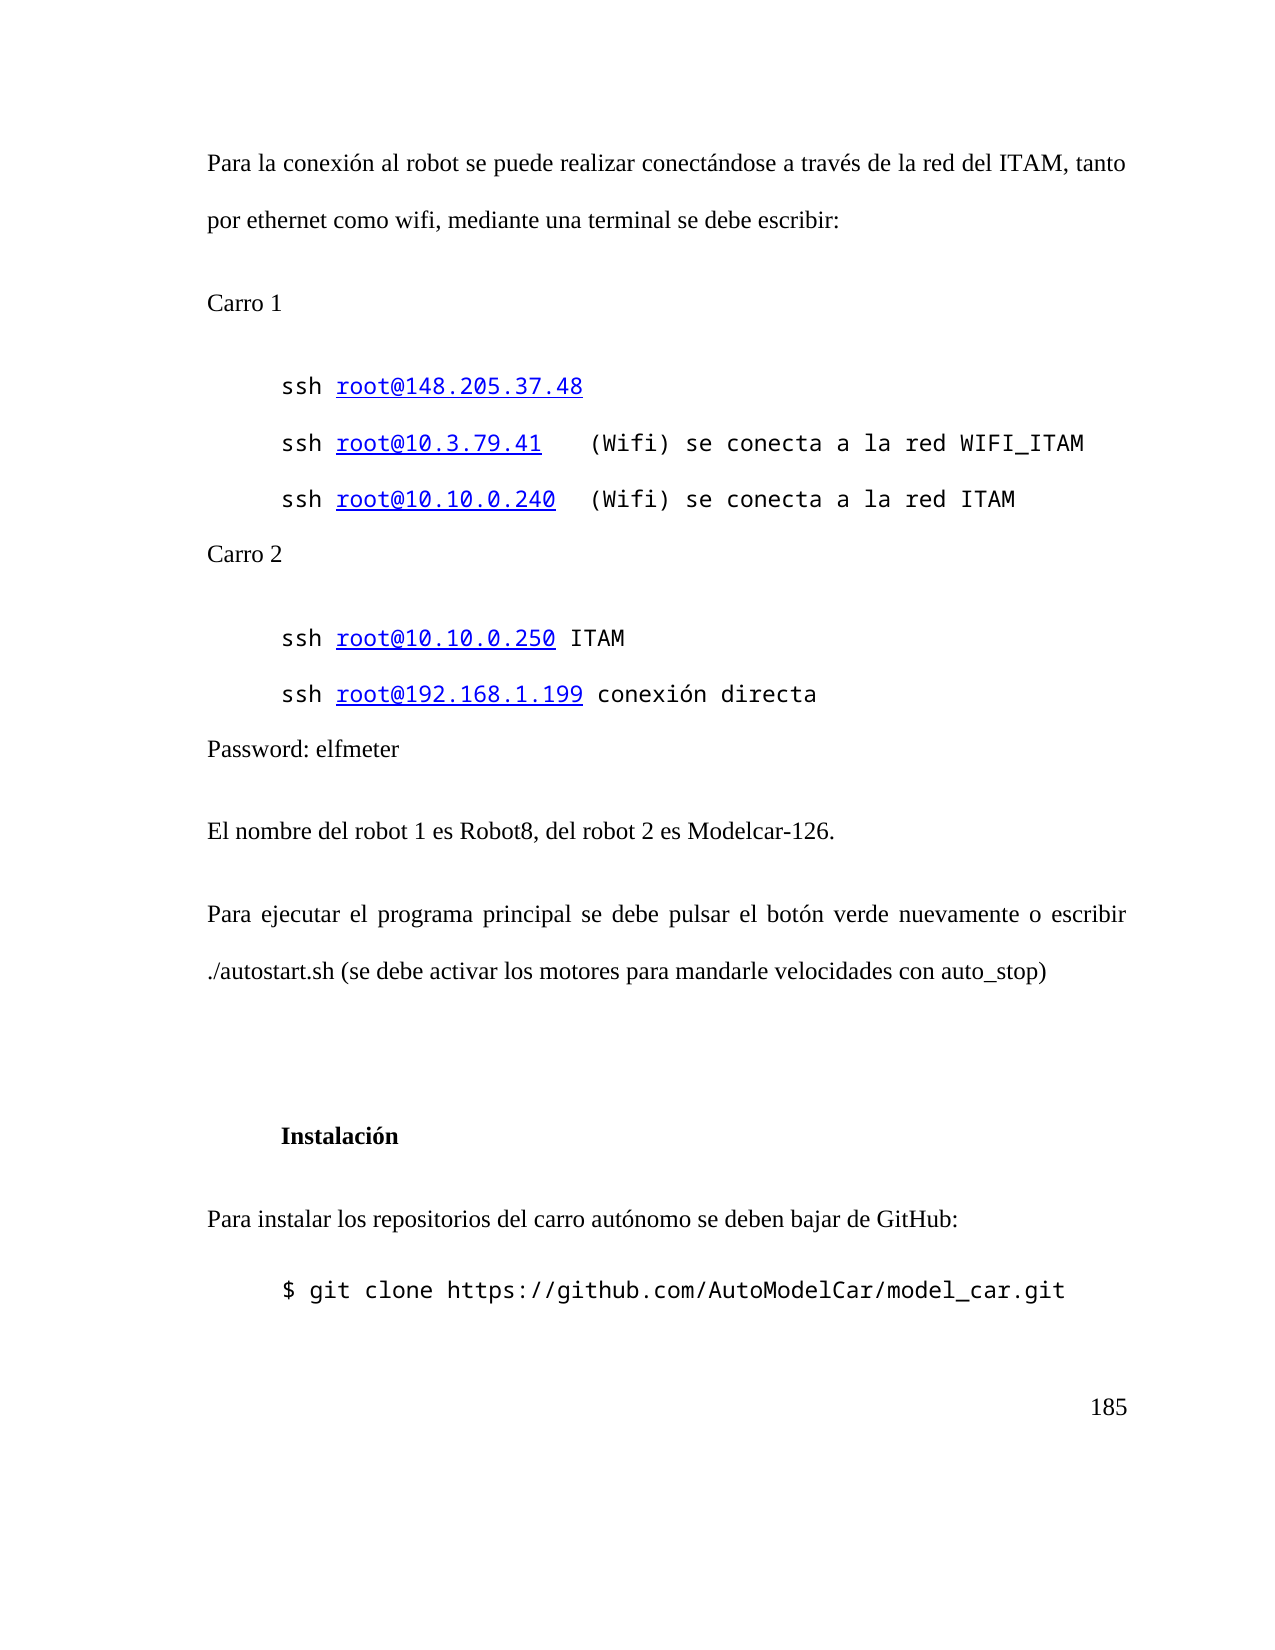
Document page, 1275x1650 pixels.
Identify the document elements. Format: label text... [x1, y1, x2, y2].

text Password: elfmeter [207, 734, 1127, 763]
text Para ejecutar el programa principal se debe pulsar el botón verde nuevamente o escribir ./autostart.sh (se debe activar los motores para mandarle velocidades con auto_stop) [207, 899, 1127, 985]
text Carro 2 [207, 539, 1127, 568]
text Para instalar los repositorios del carro autónomo se deben bajar de GitHub: [207, 1204, 1127, 1233]
text Carro 1 [207, 288, 1127, 316]
text ssh root@148.205.37.48 [281, 370, 1127, 401]
text ssh root@10.3.79.41 (Wifi) se conecta a la red WIFI_ITAM [281, 426, 1127, 458]
text El nombre del robot 1 es Robot8, del robot 2 es Modelcar-126. [207, 816, 1127, 845]
text ssh root@10.10.0.250 ITAM [281, 621, 1127, 653]
text ssh root@10.10.0.240 (Wifi) se conecta a la red ITAM [281, 483, 1127, 514]
text $ git clone https://github.com/AutoModelCar/model_car.git [207, 1274, 1127, 1305]
text ssh root@192.168.1.199 conexión directa [281, 678, 1127, 709]
text Para la conexión al robot se puede realizar conectándose a través de la red del ITAM, tanto por ethernet como wifi, mediante una terminal se debe escribir: [207, 148, 1127, 234]
text Instalación [207, 1121, 1127, 1150]
